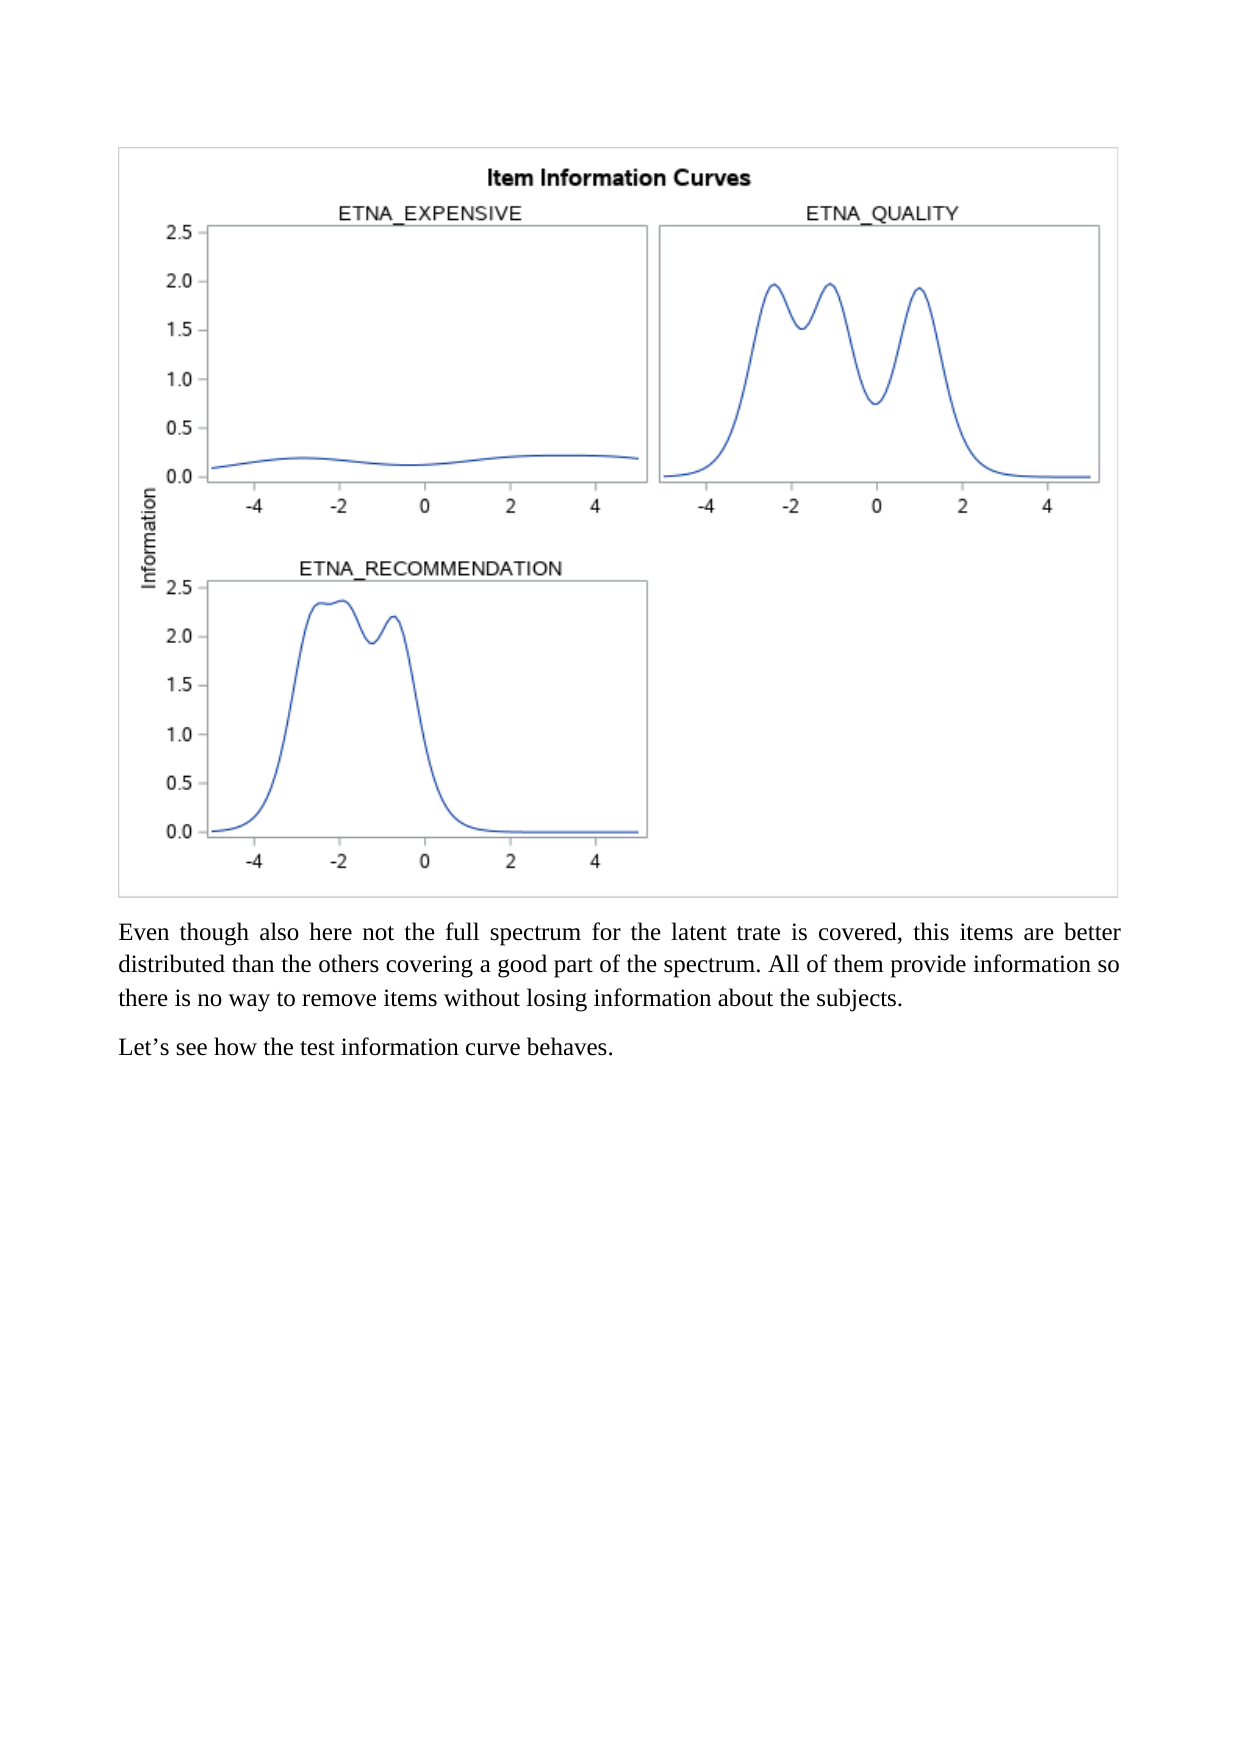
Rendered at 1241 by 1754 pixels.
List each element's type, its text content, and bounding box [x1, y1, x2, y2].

text Let’s see how the test information curve behaves. [118, 1032, 1122, 1061]
text Even though also here not the full spectrum for the latent trate is covered, this items are better distributed than the others covering a good part of the spectrum. All of them provide information so there is no way to remove items without losing information about the subjects. [118, 917, 1122, 1011]
picture [118, 147, 1119, 898]
